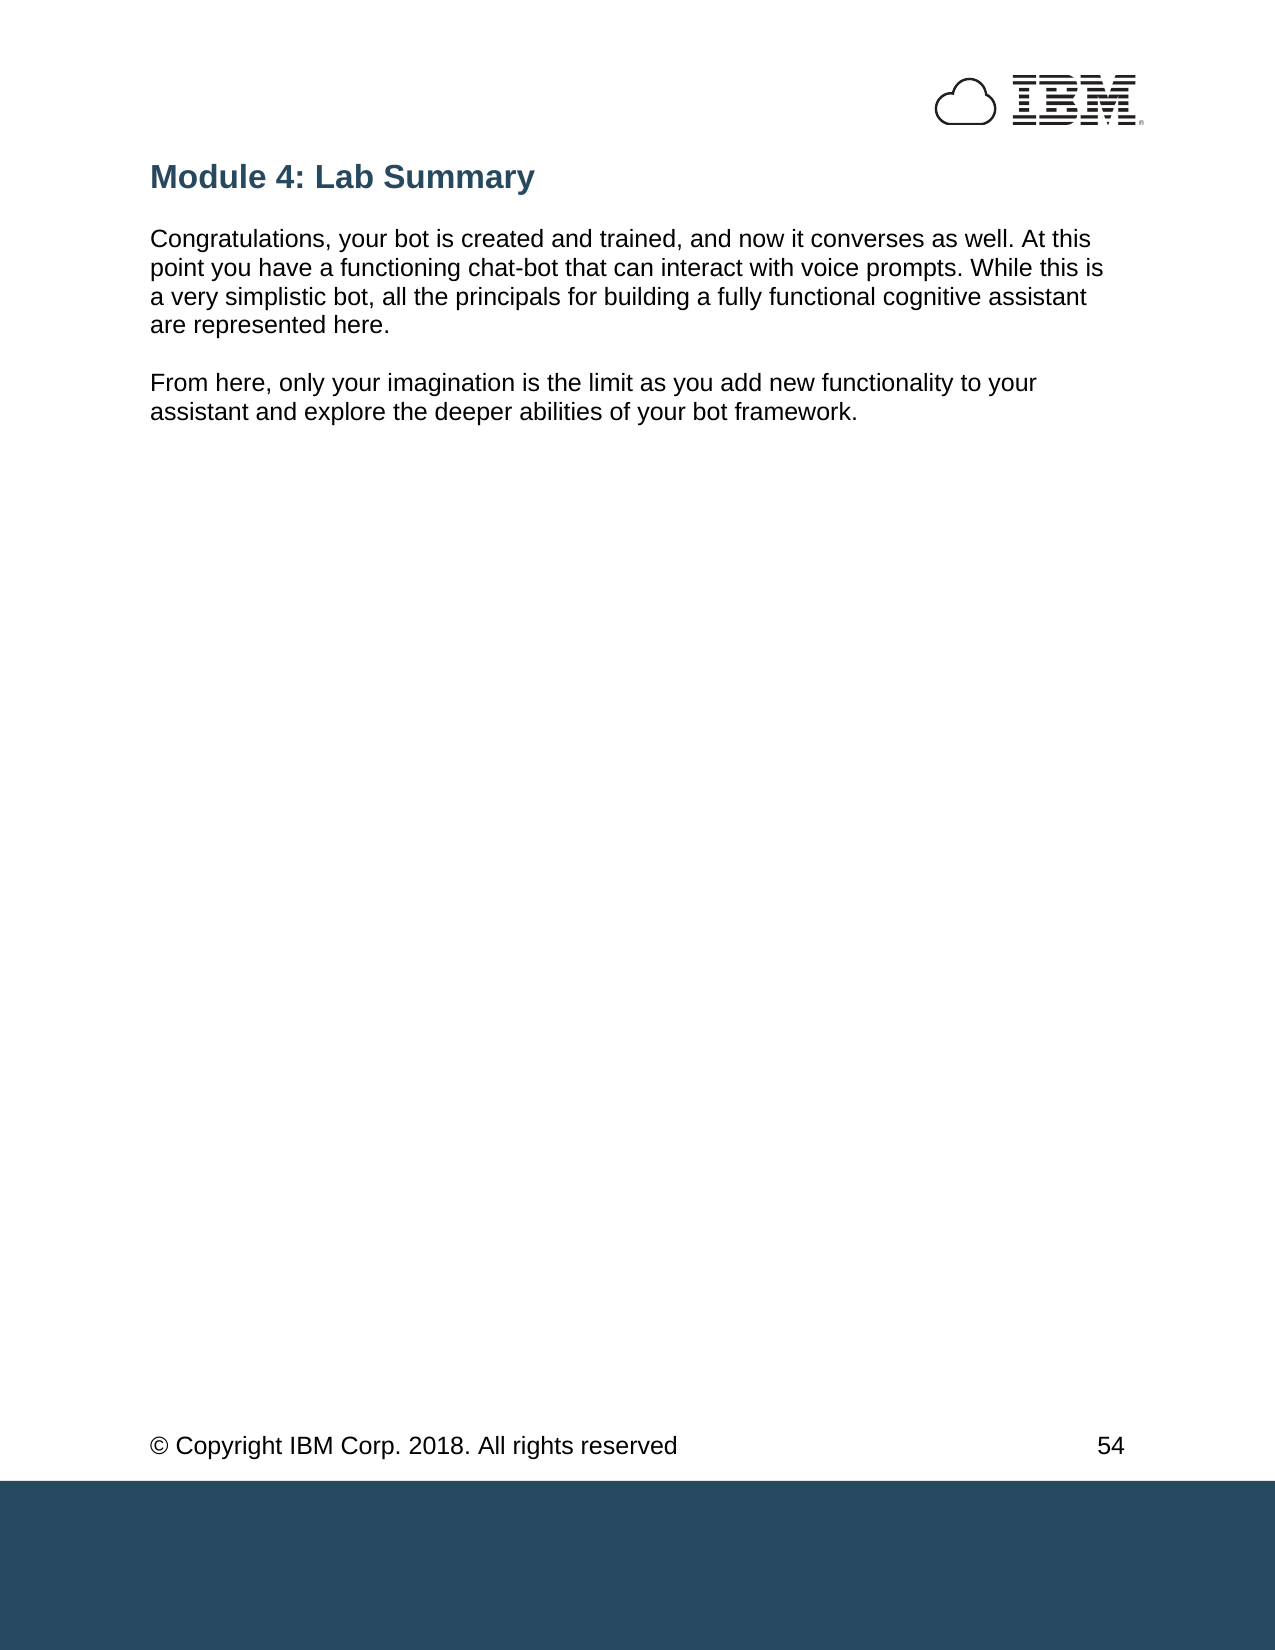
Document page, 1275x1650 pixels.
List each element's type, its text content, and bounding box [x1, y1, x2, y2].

picture [1012, 75, 1144, 125]
picture [932, 76, 999, 125]
text Congratulations, your bot is created and trained, and now it converses as well. At this point you have a functioning chat-bot that can interact with voice prompts. While this is a very simplistic bot, all the principals for building a fully functional cognitive assistant are represented here. [150, 224, 1125, 339]
text From here, only your imagination is the limit as you add new functionality to your assistant and explore the deeper abilities of your bot framework. [150, 368, 1125, 426]
subtitle Module 4: Lab Summary [150, 157, 1125, 196]
